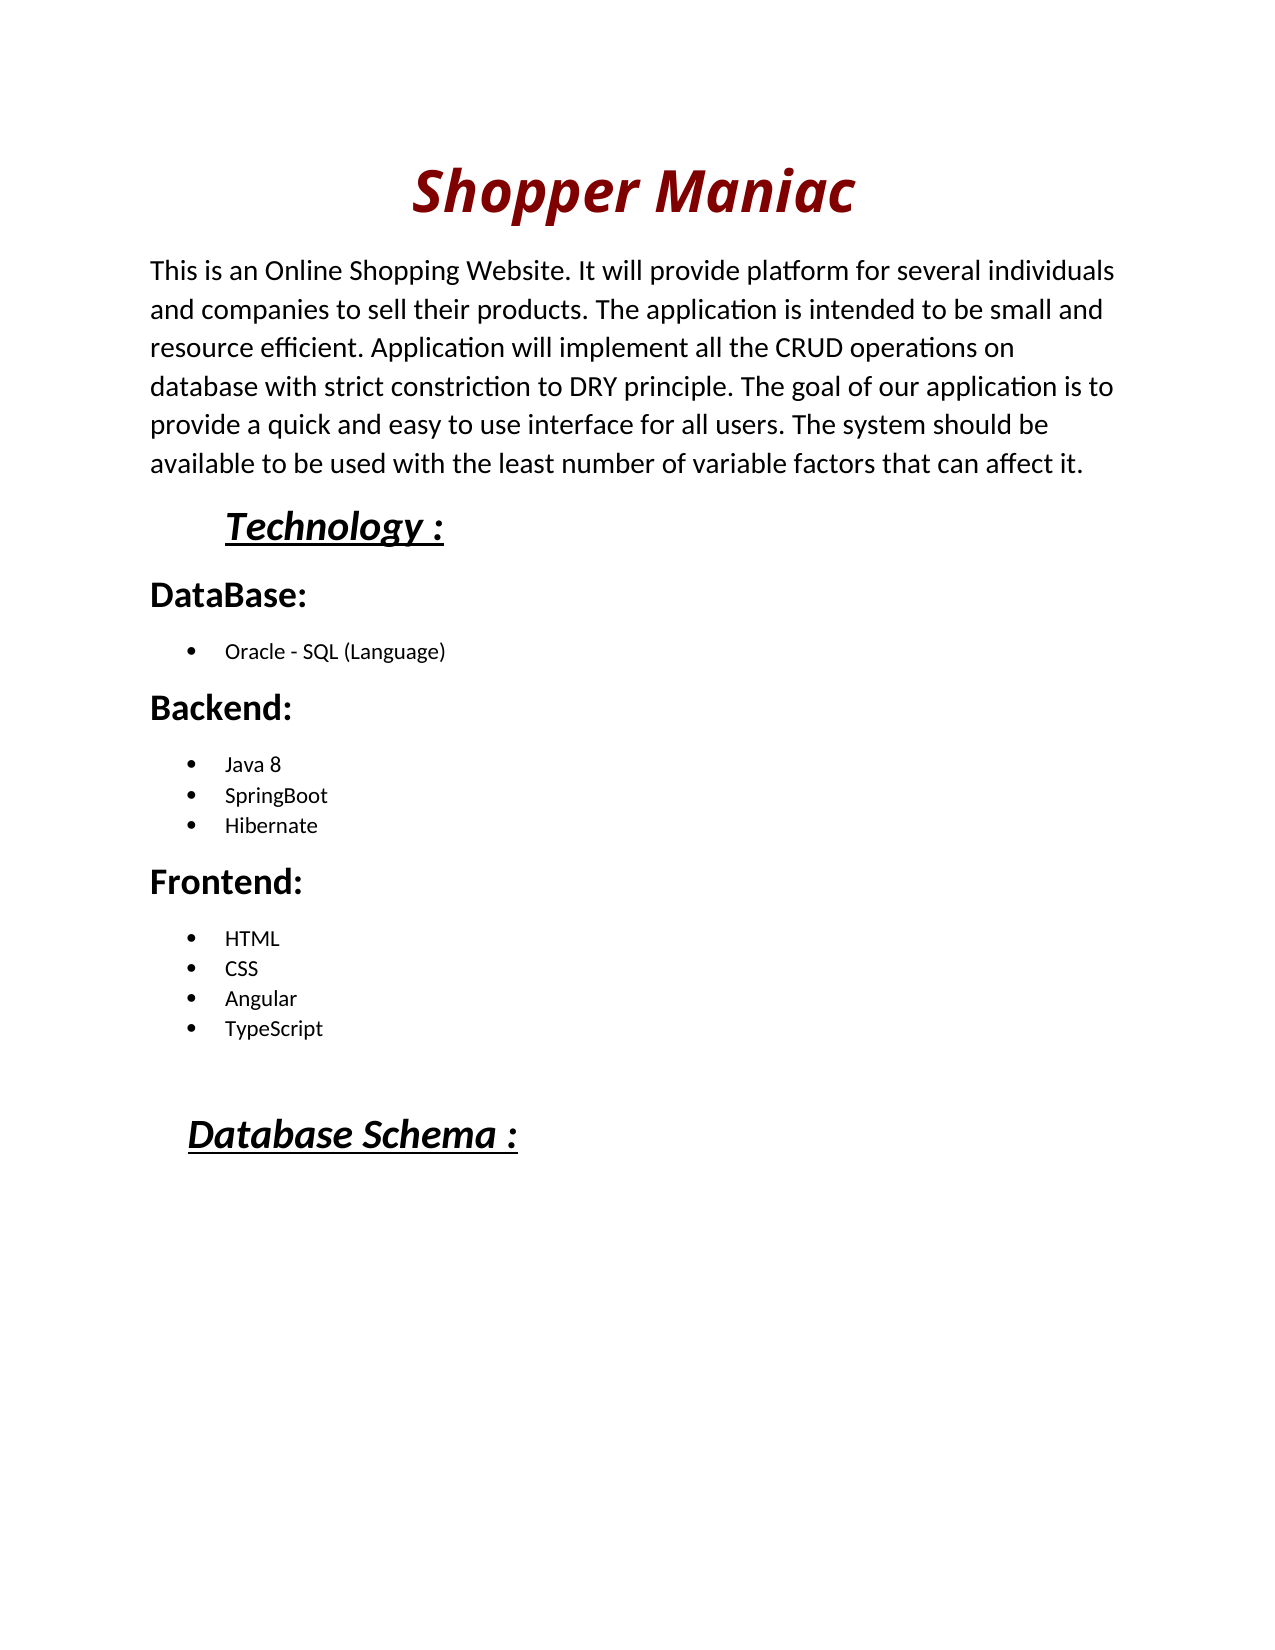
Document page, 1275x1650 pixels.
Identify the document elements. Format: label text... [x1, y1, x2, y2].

text Database Schema : [150, 1108, 1125, 1159]
text Frontend: [150, 858, 1125, 904]
list CSS [187, 954, 1125, 982]
list Oracle - SQL (Language) [187, 637, 1125, 666]
text DataBase: [150, 571, 1125, 617]
list Technology : [225, 500, 1125, 551]
list Java 8 [187, 751, 1125, 778]
list Angular [187, 984, 1125, 1012]
text This is an Online Shopping Website. It will provide platform for several individuals and companies to sell their products. The application is intended to be small and resource efficient. Application will implement all the CRUD operations on database with strict constriction to DRY principle. The goal of our application is to provide a quick and easy to use interface for all users. The system should be available to be used with the least number of variable factors that can affect it. [150, 252, 1125, 480]
list Hibernate [187, 811, 1125, 839]
list HTML [187, 924, 1125, 952]
text Shopper Maniac [150, 150, 1125, 229]
list TypeScript [187, 1014, 1125, 1043]
text Backend: [150, 684, 1125, 730]
list SpringBoot [187, 781, 1125, 809]
